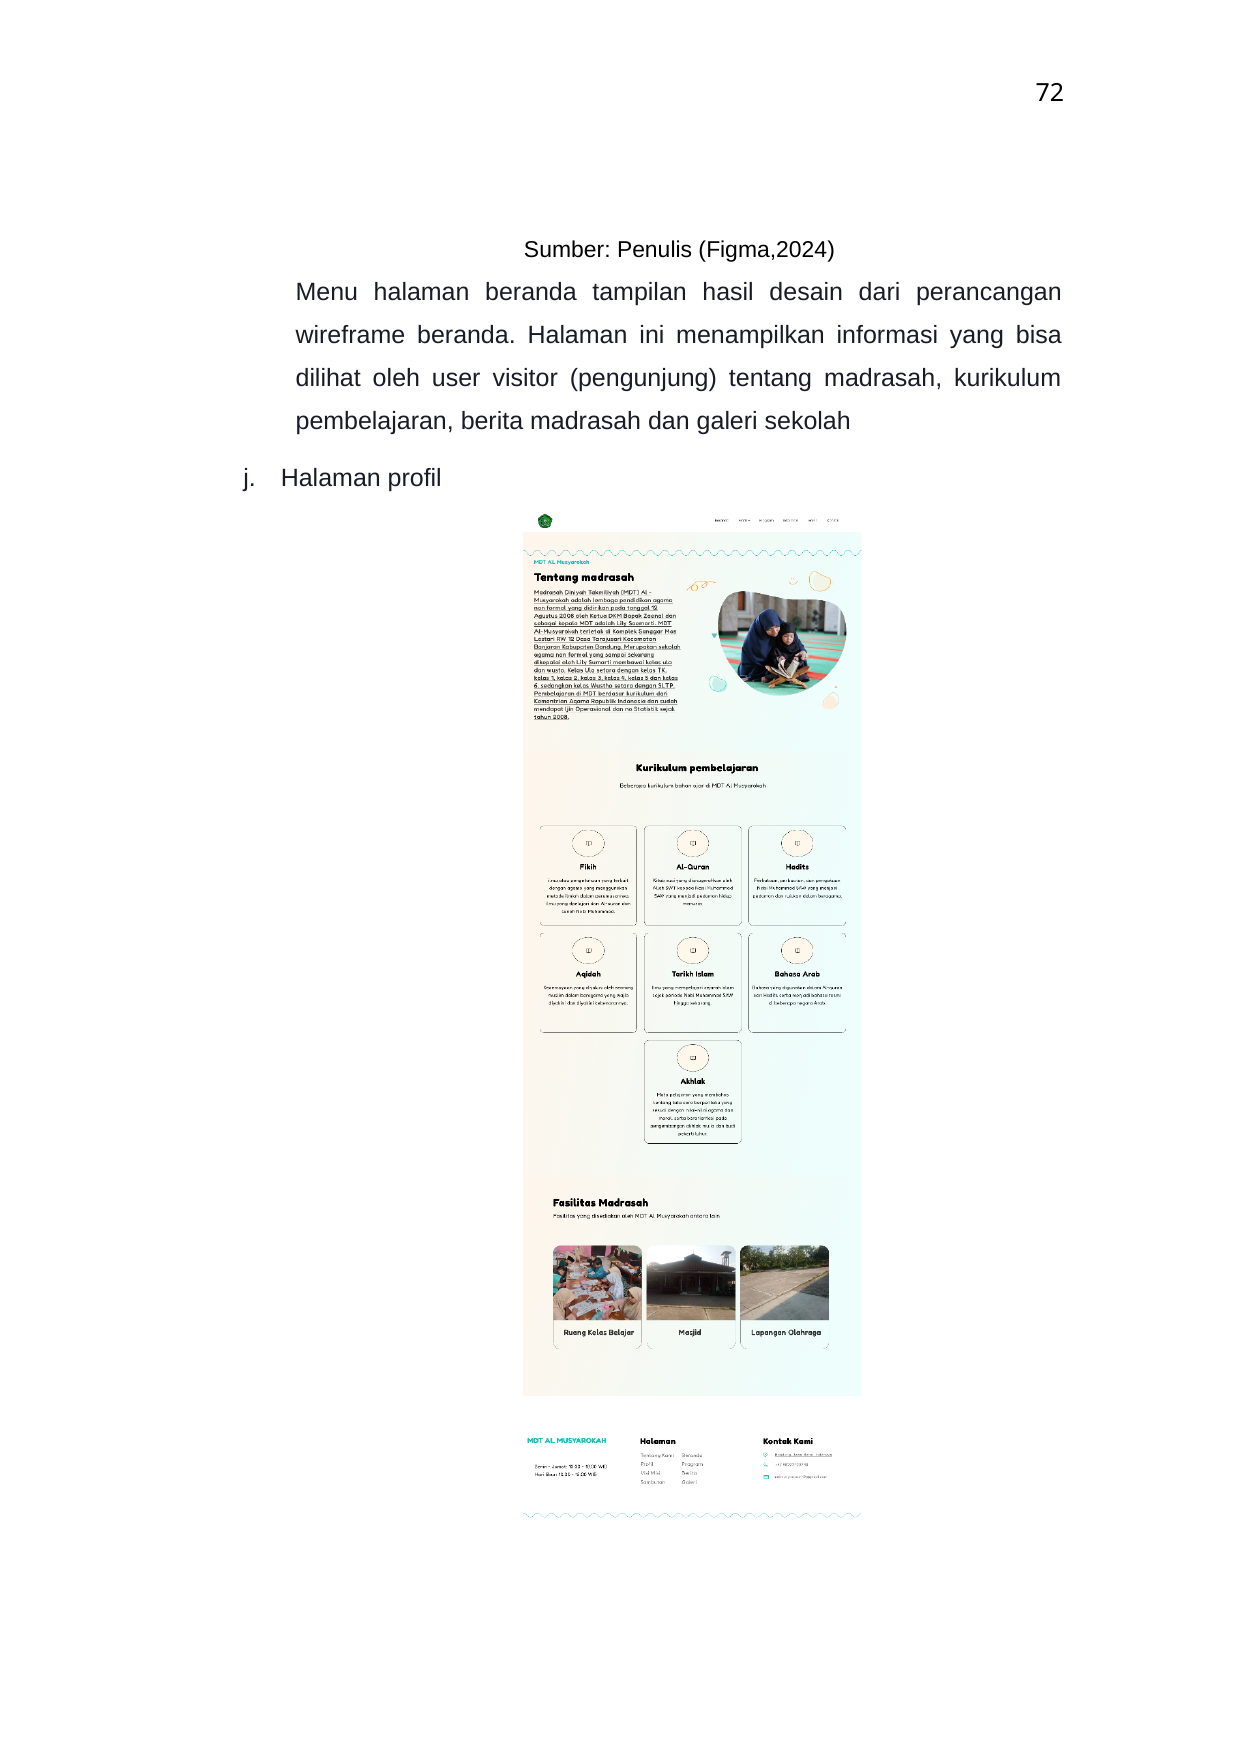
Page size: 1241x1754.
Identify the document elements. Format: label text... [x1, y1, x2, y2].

text Menu halaman beranda tampilan hasil desain dari perancangan wireframe beranda. Halaman ini menampilkan informasi yang bisa dilihat oleh user visitor (pengunjung) tentang madrasah, kurikulum pembelajaran, berita madrasah dan galeri sekolah [295, 277, 1063, 435]
list Sumber: Penulis (Figma,2024) [295, 236, 1063, 263]
picture [523, 509, 862, 1524]
list Halaman profil [243, 463, 1050, 492]
